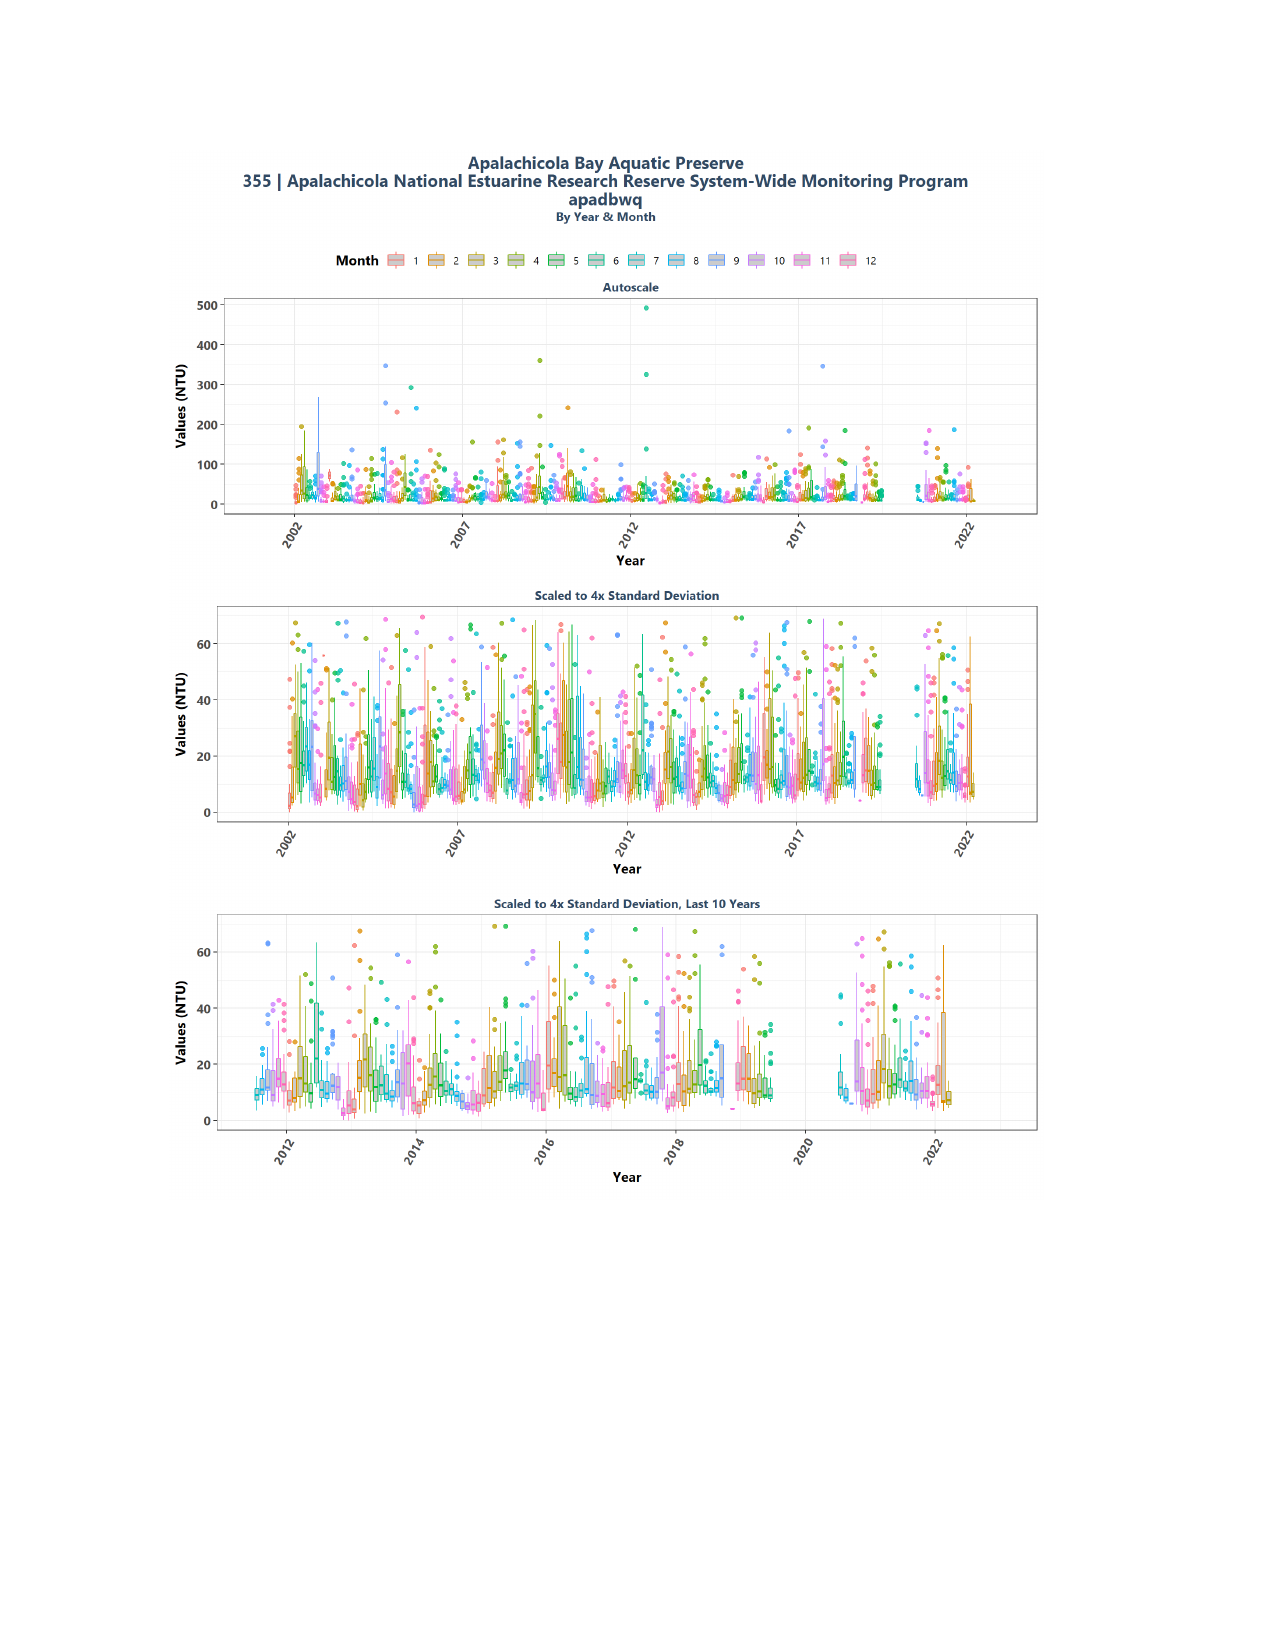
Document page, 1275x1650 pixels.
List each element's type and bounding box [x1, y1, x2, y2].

picture [168, 150, 1044, 1200]
